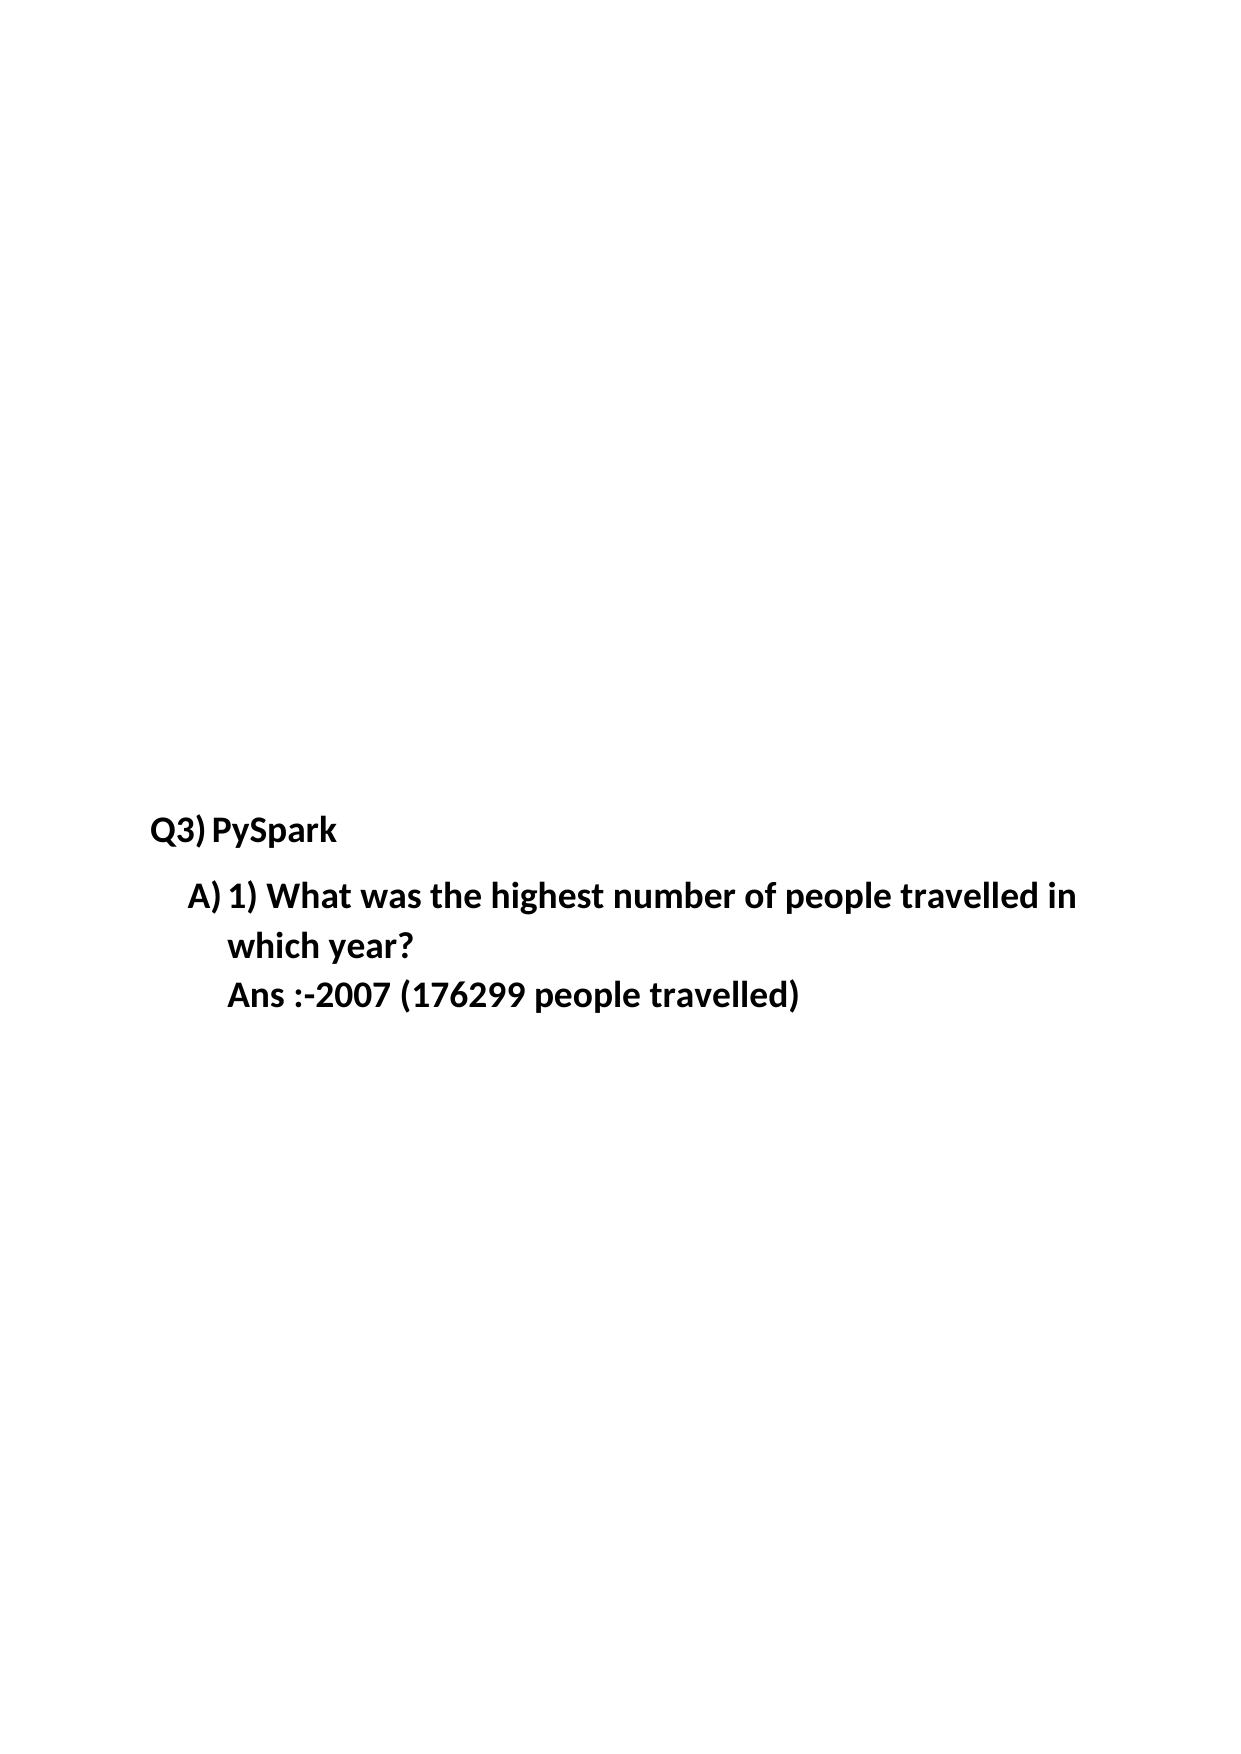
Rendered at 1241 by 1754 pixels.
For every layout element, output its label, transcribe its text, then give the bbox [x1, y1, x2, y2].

list Ans :-2007 (176299 people travelled) [227, 971, 1090, 1017]
text Q3) PySpark [150, 806, 1090, 852]
list 1) What was the highest number of people travelled in which year? [187, 872, 1090, 968]
